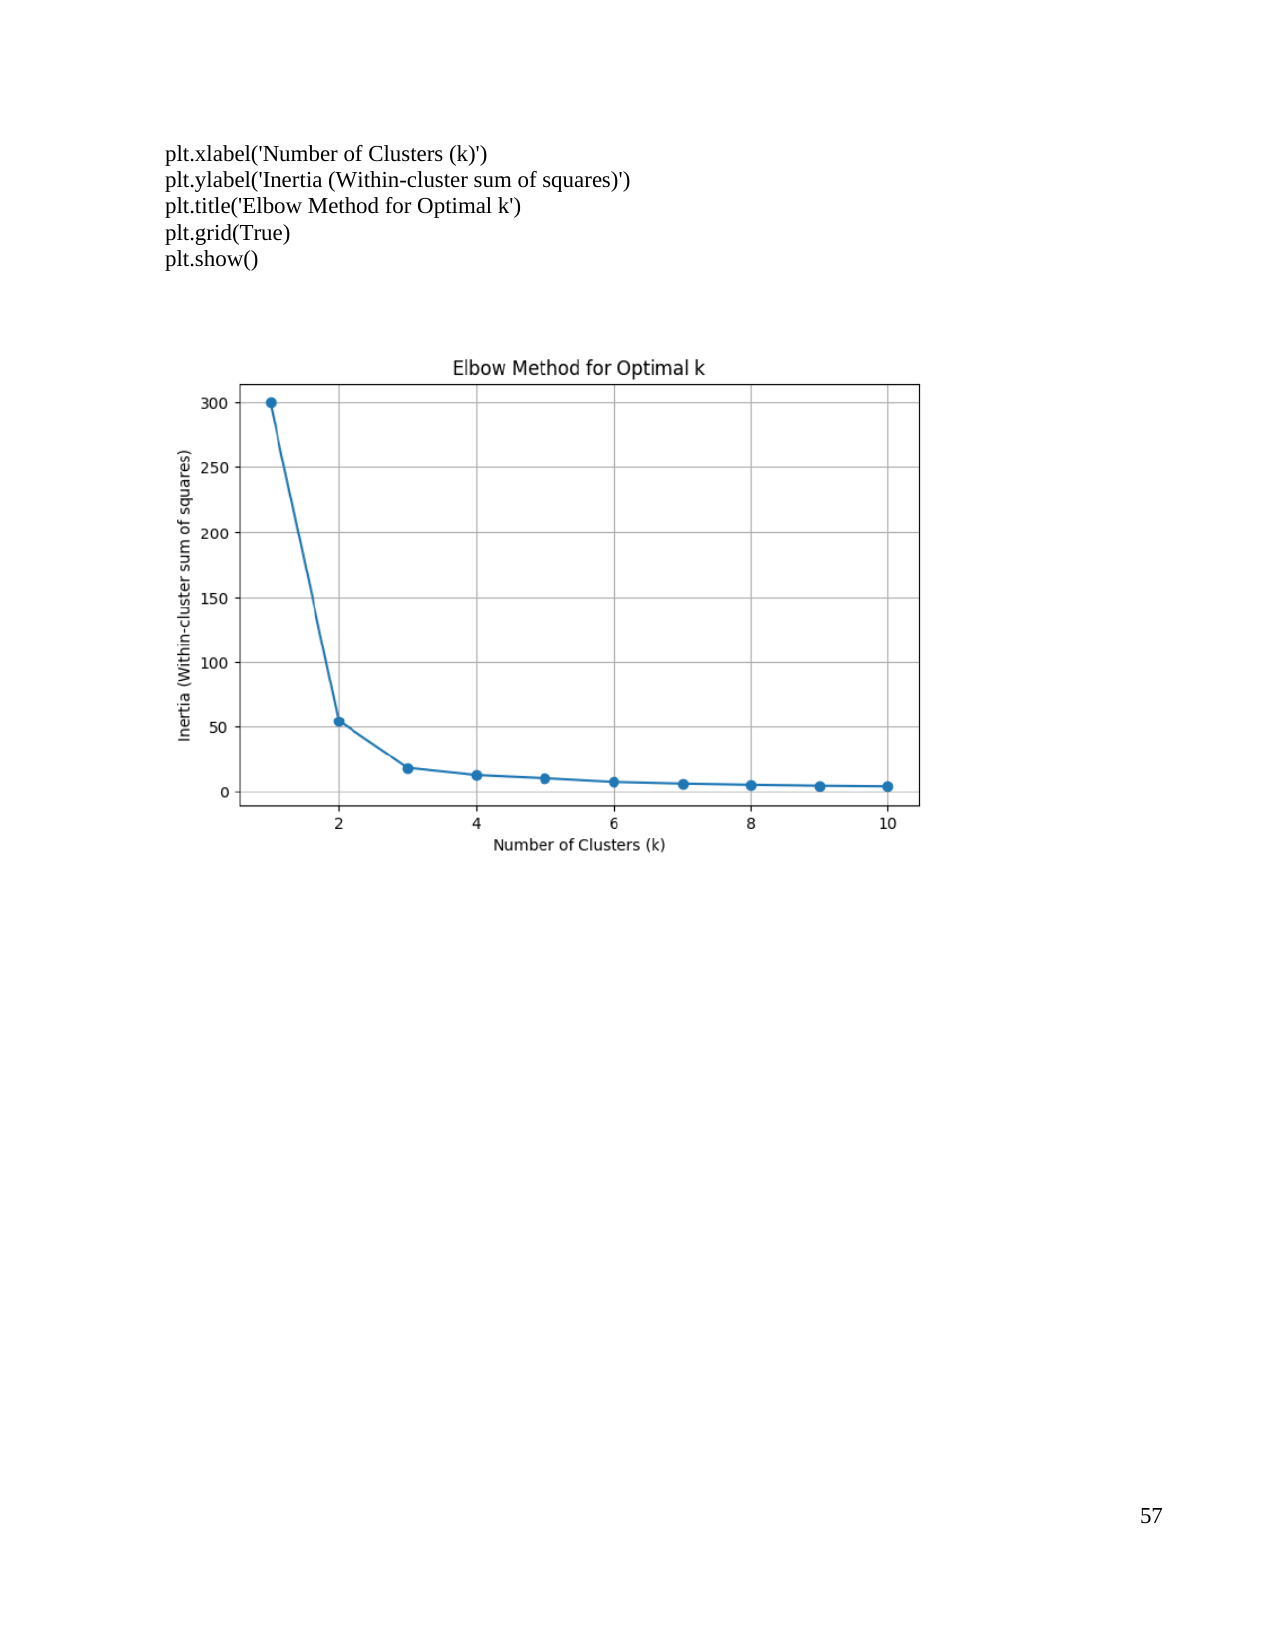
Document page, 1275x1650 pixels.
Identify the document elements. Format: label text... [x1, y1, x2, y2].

text plt.xlabel('Number of Clusters (k)') [165, 139, 1162, 166]
text plt.title('Elbow Method for Optimal k') [165, 192, 1162, 219]
picture [165, 350, 956, 866]
text plt.ylabel('Inertia (Within-cluster sum of squares)') [165, 166, 1162, 192]
text plt.show() [165, 245, 1162, 271]
text plt.grid(True) [165, 219, 1162, 245]
